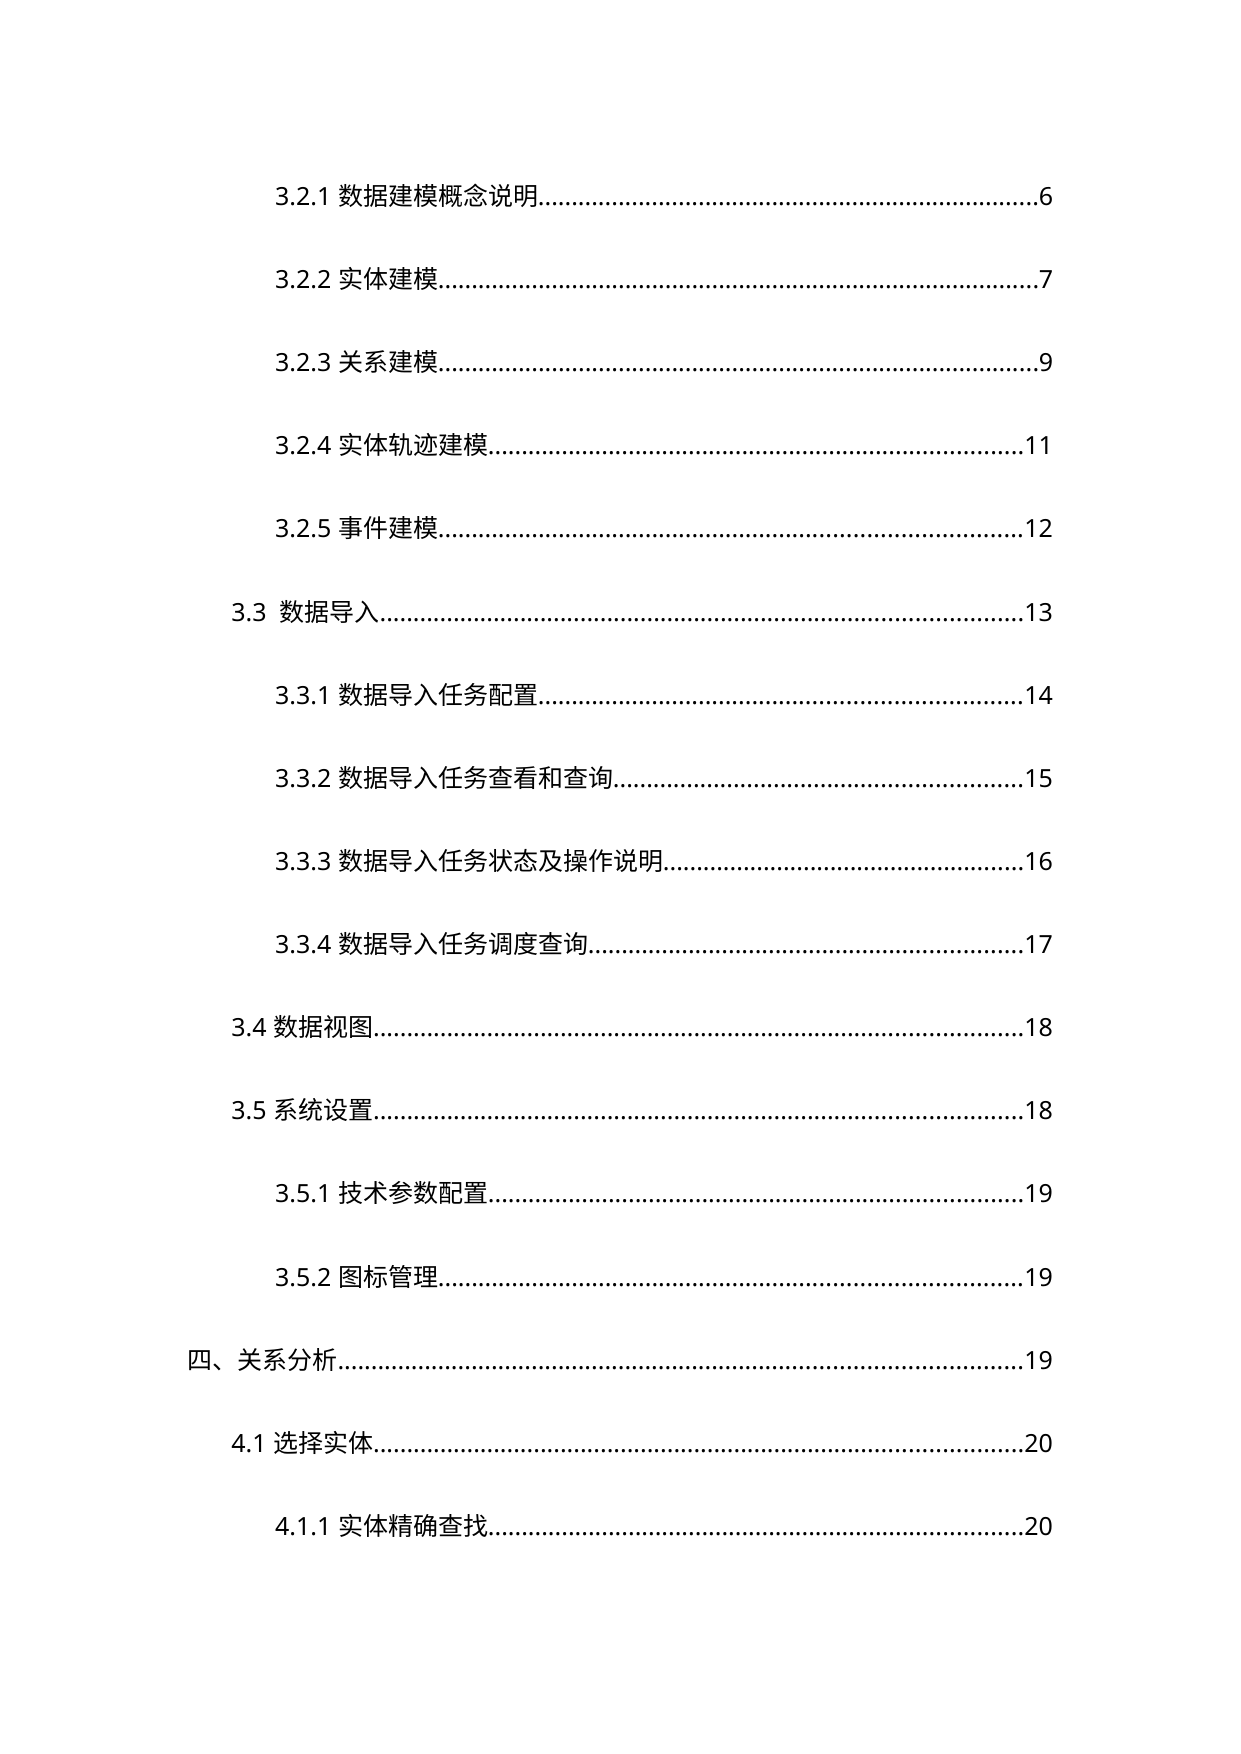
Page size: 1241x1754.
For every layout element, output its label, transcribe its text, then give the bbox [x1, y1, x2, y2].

text 3.4 数据视图 18 [231, 993, 1053, 1058]
text 3.2.5 事件建模 12 [275, 494, 1053, 559]
text 3.3.4 数据导入任务调度查询 17 [275, 910, 1053, 975]
text 3.2.1 数据建模概念说明 6 [275, 162, 1053, 227]
text 3.3.3 数据导入任务状态及操作说明 16 [275, 827, 1053, 892]
text 四、关系分析 19 [187, 1326, 1053, 1391]
text 4.1.1 实体精确查找 20 [275, 1492, 1053, 1557]
text 4.1 选择实体 20 [231, 1409, 1053, 1474]
text 3.2.2 实体建模 7 [275, 245, 1053, 310]
text 3.2.3 关系建模 9 [275, 328, 1053, 393]
text 3.5.1 技术参数配置 19 [275, 1159, 1053, 1224]
text 3.3.1 数据导入任务配置 14 [275, 661, 1053, 726]
text 3.2.4 实体轨迹建模 11 [275, 411, 1053, 476]
text 3.3.2 数据导入任务查看和查询 15 [275, 744, 1053, 809]
text 3.3 数据导入 13 [231, 578, 1053, 643]
text 3.5.2 图标管理 19 [275, 1243, 1053, 1308]
text 3.5 系统设置 18 [231, 1076, 1053, 1141]
